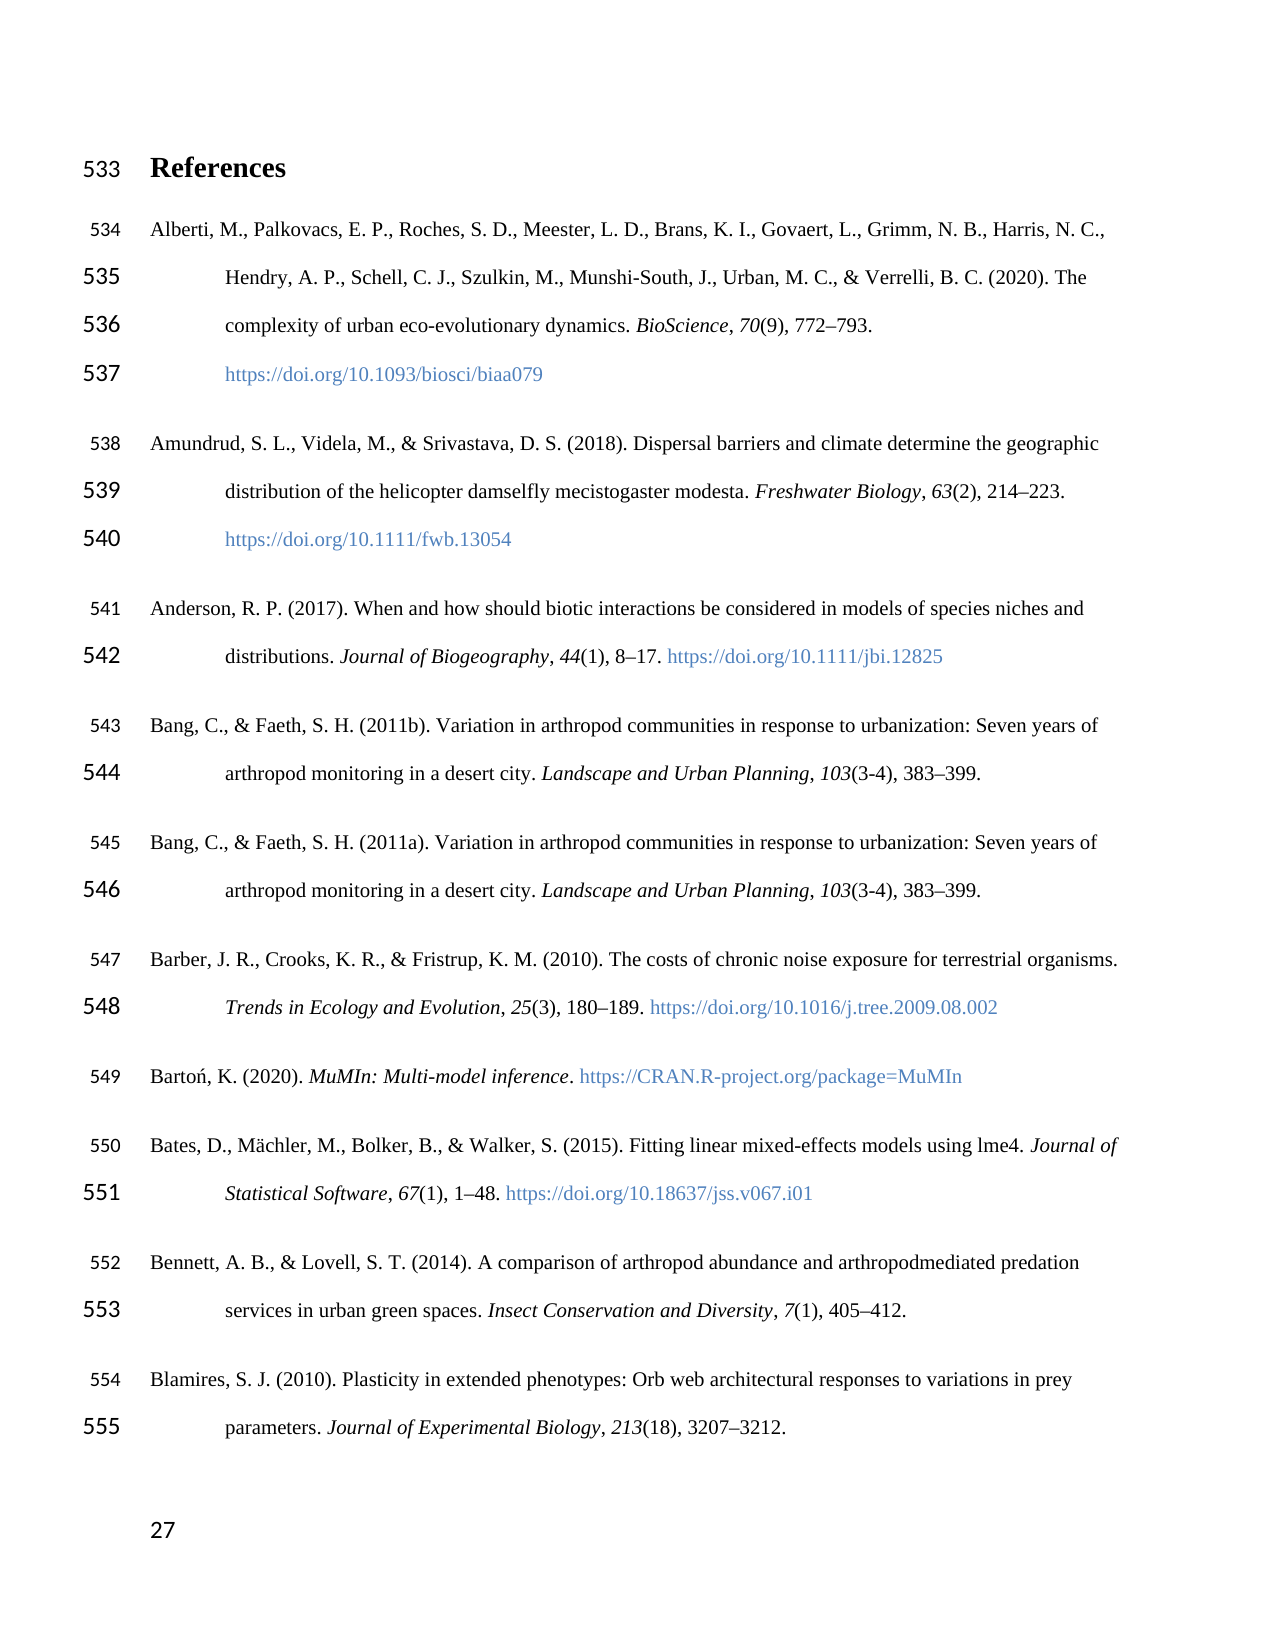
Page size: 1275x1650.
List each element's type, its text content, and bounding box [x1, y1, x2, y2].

text Barber, J. R., Crooks, K. R., & Fristrup, K. M. (2010). The costs of chronic noise exposure for terrestrial organisms. Trends in Ecology and Evolution, 25(3), 180–189. https://doi.org/10.1016/j.tree.2009.08.002 [150, 947, 1125, 1019]
text Alberti, M., Palkovacs, E. P., Roches, S. D., Meester, L. D., Brans, K. I., Govaert, L., Grimm, N. B., Harris, N. C., Hendry, A. P., Schell, C. J., Szulkin, M., Munshi-South, J., Urban, M. C., & Verrelli, B. C. (2020). The complexity of urban eco-evolutionary dynamics. BioScience, 70(9), 772–793. https://doi.org/10.1093/biosci/biaa079 [150, 217, 1125, 386]
text Bang, C., & Faeth, S. H. (2011b). Variation in arthropod communities in response to urbanization: Seven years of arthropod monitoring in a desert city. Landscape and Urban Planning, 103(3-4), 383–399. [150, 713, 1125, 785]
text Amundrud, S. L., Videla, M., & Srivastava, D. S. (2018). Dispersal barriers and climate determine the geographic distribution of the helicopter damselfly mecistogaster modesta. Freshwater Biology, 63(2), 214–223. https://doi.org/10.1111/fwb.13054 [150, 430, 1125, 551]
text Blamires, S. J. (2010). Plasticity in extended phenotypes: Orb web architectural responses to variations in prey parameters. Journal of Experimental Biology, 213(18), 3207–3212. [150, 1367, 1125, 1439]
text Anderson, R. P. (2017). When and how should biotic interactions be considered in models of species niches and distributions. Journal of Biogeography, 44(1), 8–17. https://doi.org/10.1111/jbi.12825 [150, 596, 1125, 668]
subtitle References [150, 150, 1125, 183]
text Bates, D., Mächler, M., Bolker, B., & Walker, S. (2015). Fitting linear mixed-effects models using lme4. Journal of Statistical Software, 67(1), 1–48. https://doi.org/10.18637/jss.v067.i01 [150, 1133, 1125, 1205]
text Bennett, A. B., & Lovell, S. T. (2014). A comparison of arthropod abundance and arthropodmediated predation services in urban green spaces. Insect Conservation and Diversity, 7(1), 405–412. [150, 1250, 1125, 1322]
text Bang, C., & Faeth, S. H. (2011a). Variation in arthropod communities in response to urbanization: Seven years of arthropod monitoring in a desert city. Landscape and Urban Planning, 103(3-4), 383–399. [150, 830, 1125, 902]
text Bartoń, K. (2020). MuMIn: Multi-model inference. https://CRAN.R-project.org/package=MuMIn [150, 1064, 1125, 1088]
